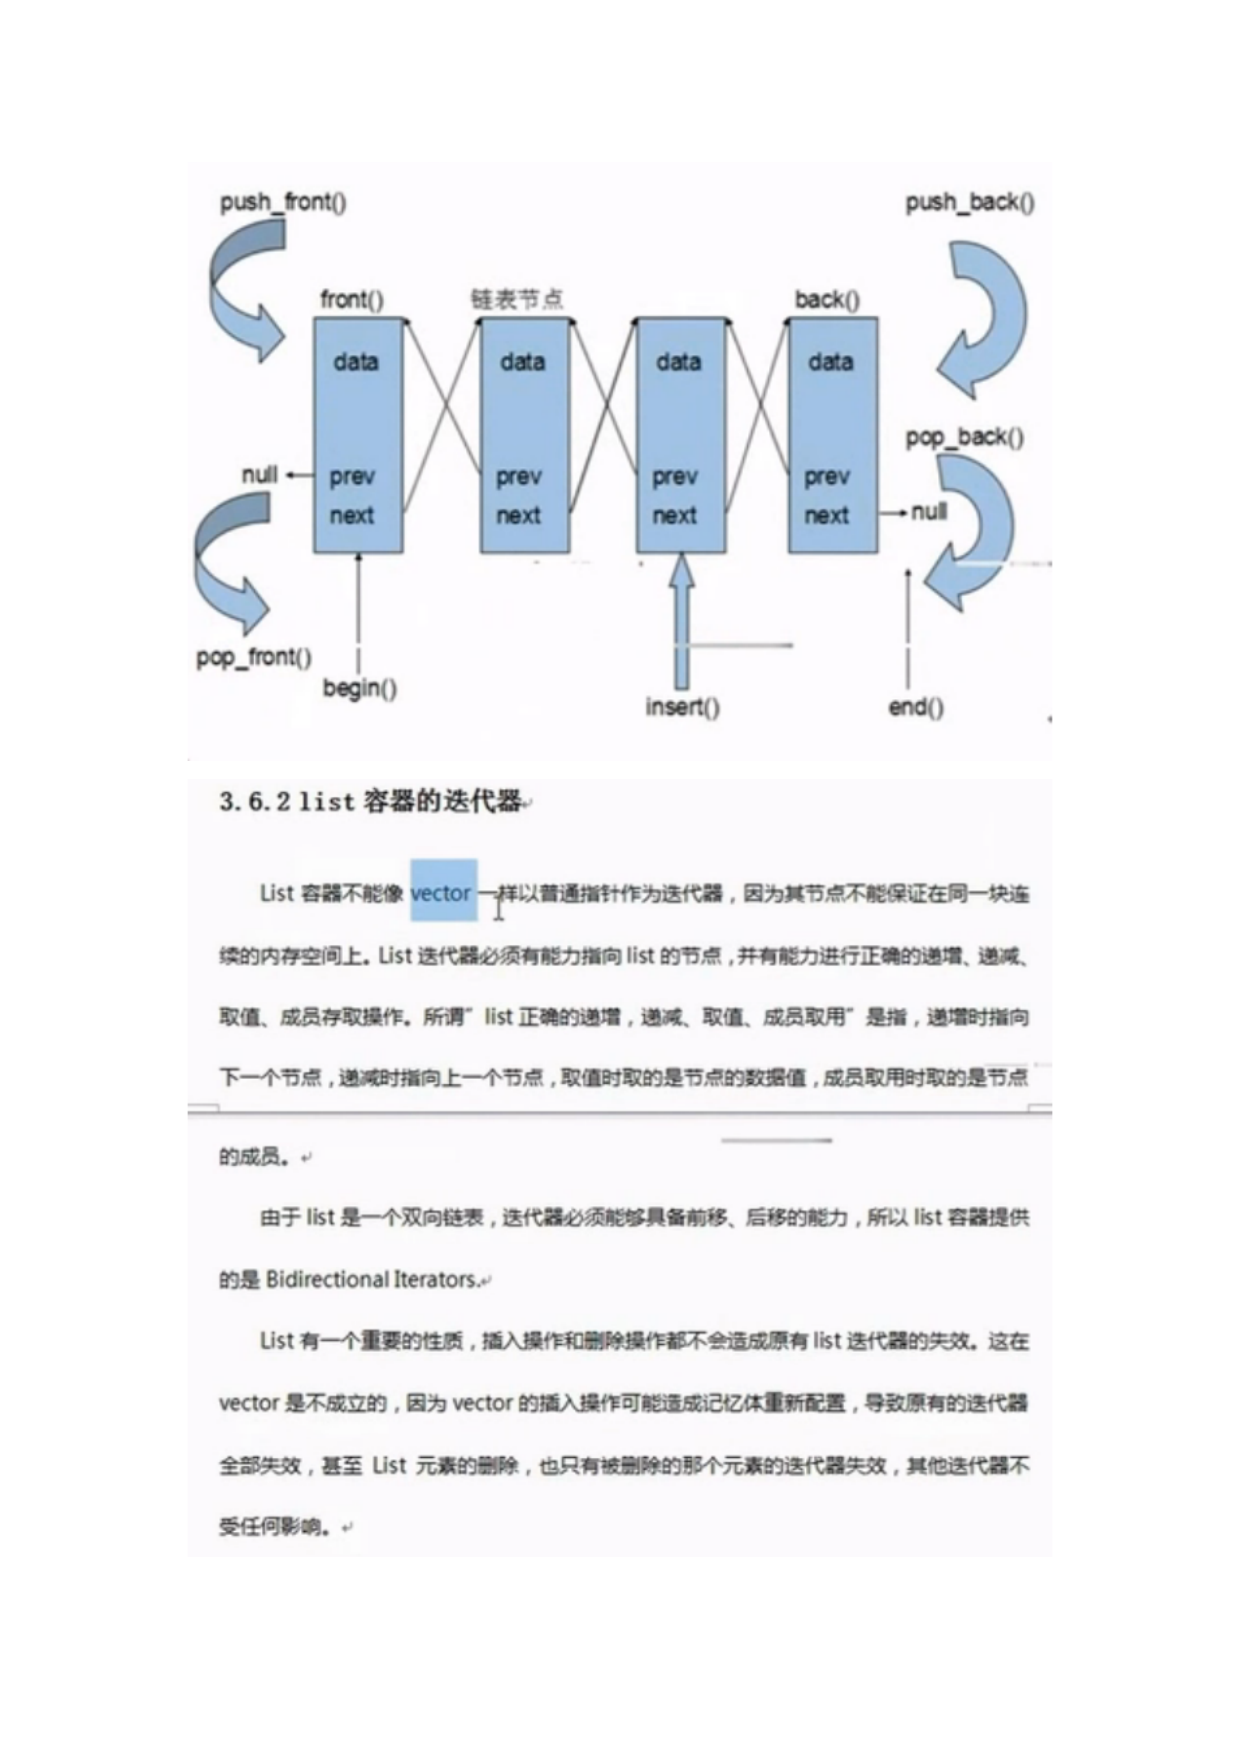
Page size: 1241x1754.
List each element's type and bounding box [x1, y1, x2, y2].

picture [187, 779, 1053, 1557]
picture [187, 162, 1053, 761]
